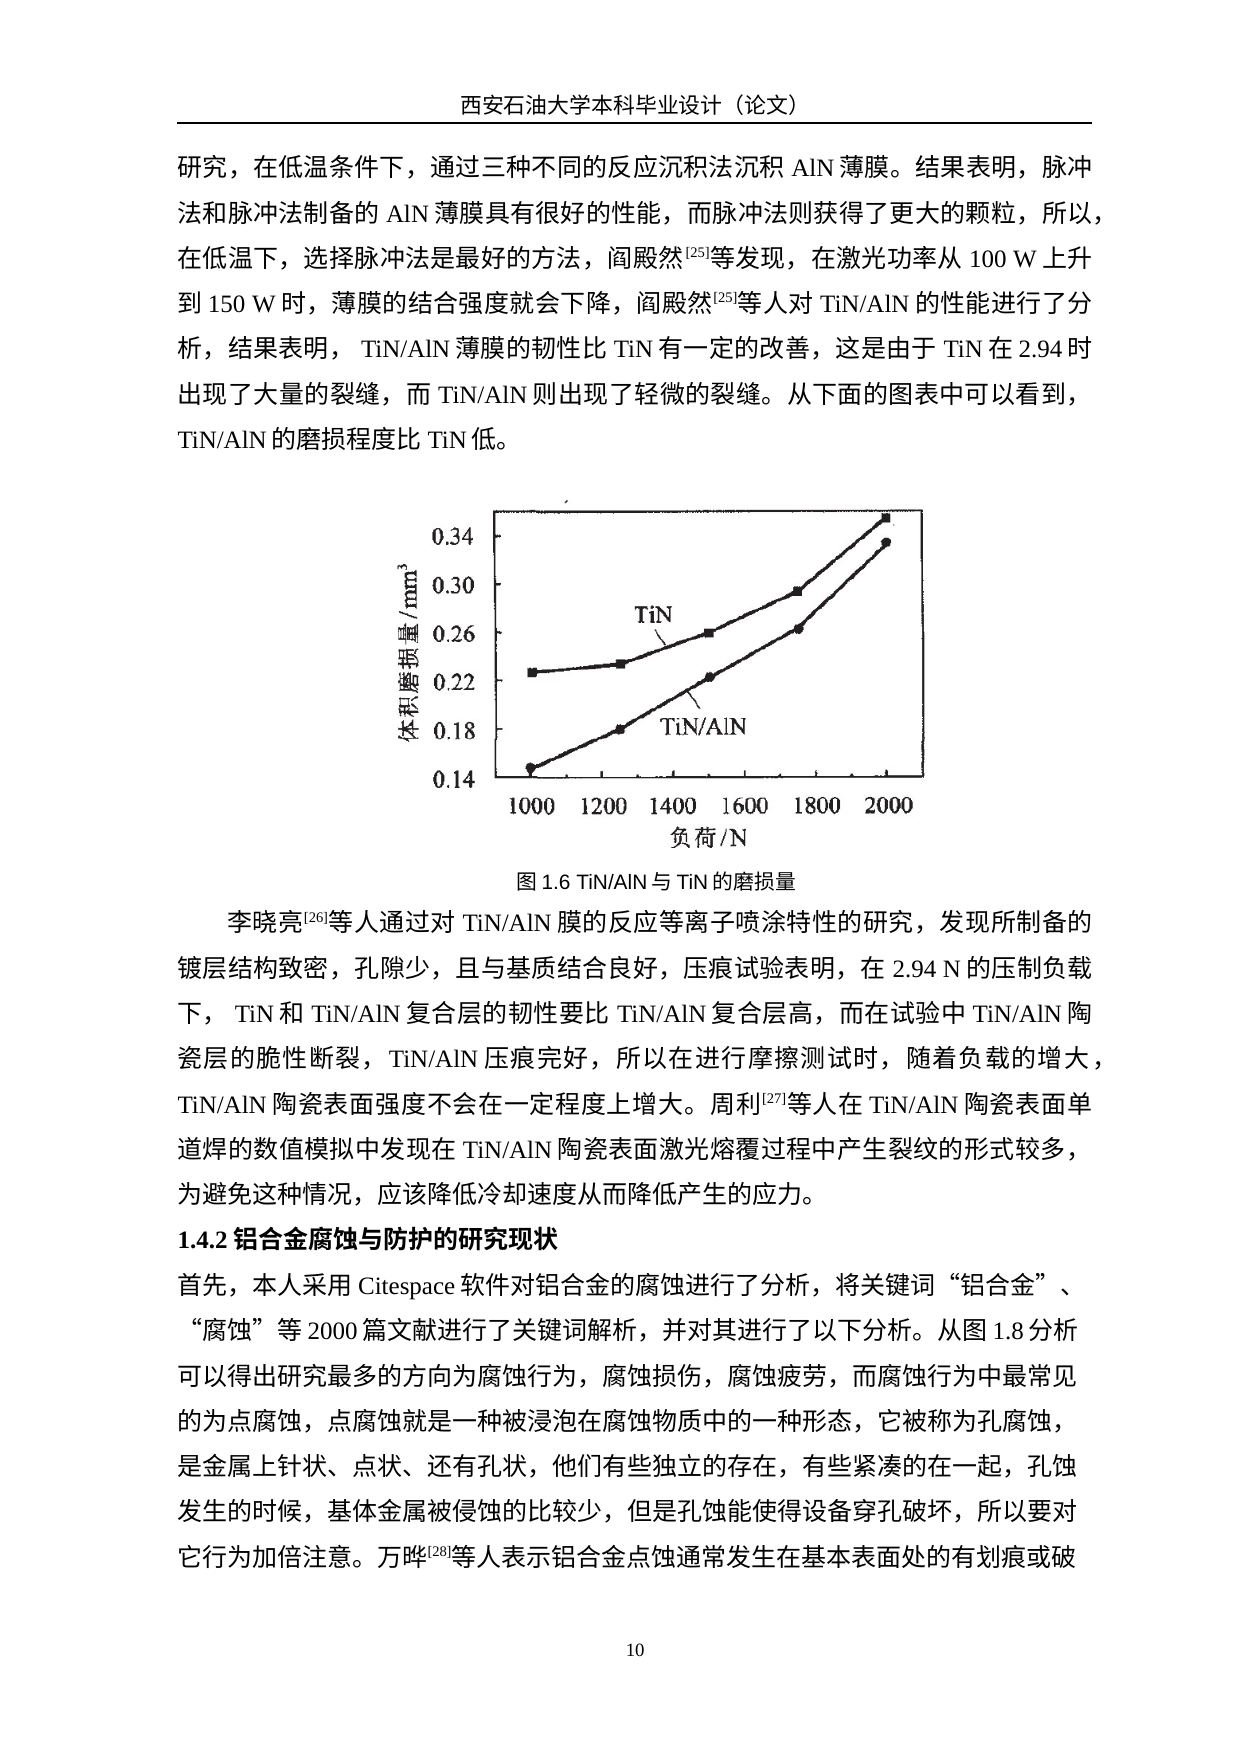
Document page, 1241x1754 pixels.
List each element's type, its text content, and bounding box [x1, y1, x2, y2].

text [177, 1265, 1092, 1573]
picture [394, 500, 926, 858]
subtitle 1.4.2 铝合金腐蚀与防护的研究现状 [177, 1220, 1092, 1256]
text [177, 148, 1092, 456]
text 李晓亮[26]等人通过对 TiN/AlN膜的反应等离子喷涂特性的研究，发现所制备的镀层结构致密，孔隙少，且与基质结合良好，压痕试验表明，在2.94 N的压制负载下， TiN和 TiN/AlN复合层的韧性要比 TiN/AlN复合层高，而在试验中TiN/AlN陶瓷层的脆性断裂，TiN/AlN压痕完好，所以在进行摩擦测试时，随着负载的增大，TiN/AlN陶瓷表面强度不会在一定程度上增大。周利[27]等人在TiN/AlN陶瓷表面单道焊的数值模拟中发现在TiN/AlN陶瓷表面激光熔覆过程中产生裂纹的形式较多，为避免这种情况，应该降低冷却速度从而降低产生的应力。 [177, 903, 1092, 1211]
text 图 1.6 TiN/AlN与TiN的磨损量 [177, 865, 1092, 895]
